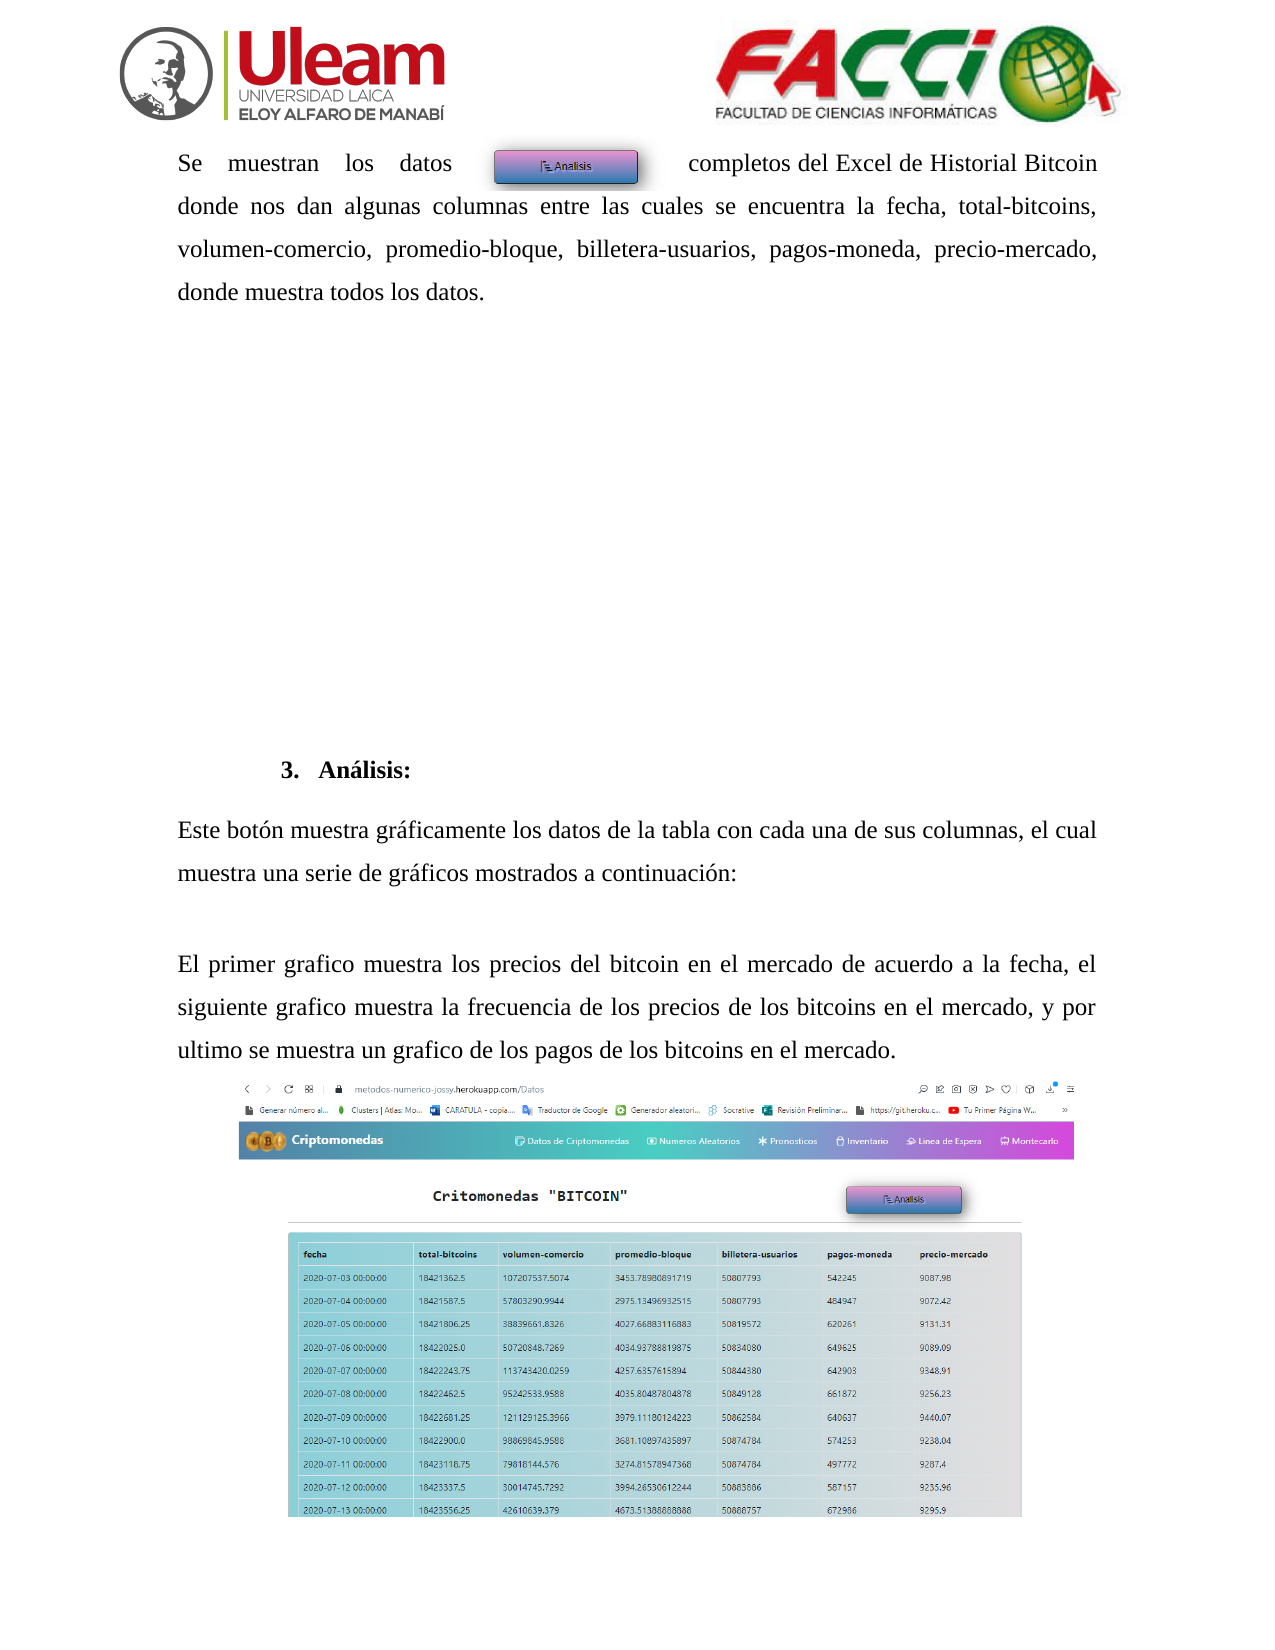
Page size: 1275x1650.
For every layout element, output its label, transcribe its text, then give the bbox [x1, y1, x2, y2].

picture [238, 1078, 1074, 1517]
picture [700, 20, 1177, 127]
picture [86, 17, 460, 135]
text Este botón muestra gráficamente los datos de la tabla con cada una de sus columnas, el cual muestra una serie de gráficos mostrados a continuación: [177, 815, 1098, 887]
list Análisis: [281, 755, 1098, 784]
text Se muestran los datos completos del Excel de Historial Bitcoin donde nos dan algunas columnas entre las cuales se encuentra la fecha, total-bitcoins, volumen-comercio, promedio-bloque, billetera-usuarios, pagos-moneda, precio-mercado, donde muestra todos los datos. [177, 148, 1098, 306]
text El primer grafico muestra los precios del bitcoin en el mercado de acuerdo a la fecha, el siguiente grafico muestra la frecuencia de los precios de los bitcoins en el mercado, y por ultimo se muestra un grafico de los pagos de los bitcoins en el mercado. [177, 949, 1098, 1064]
picture [471, 135, 670, 191]
